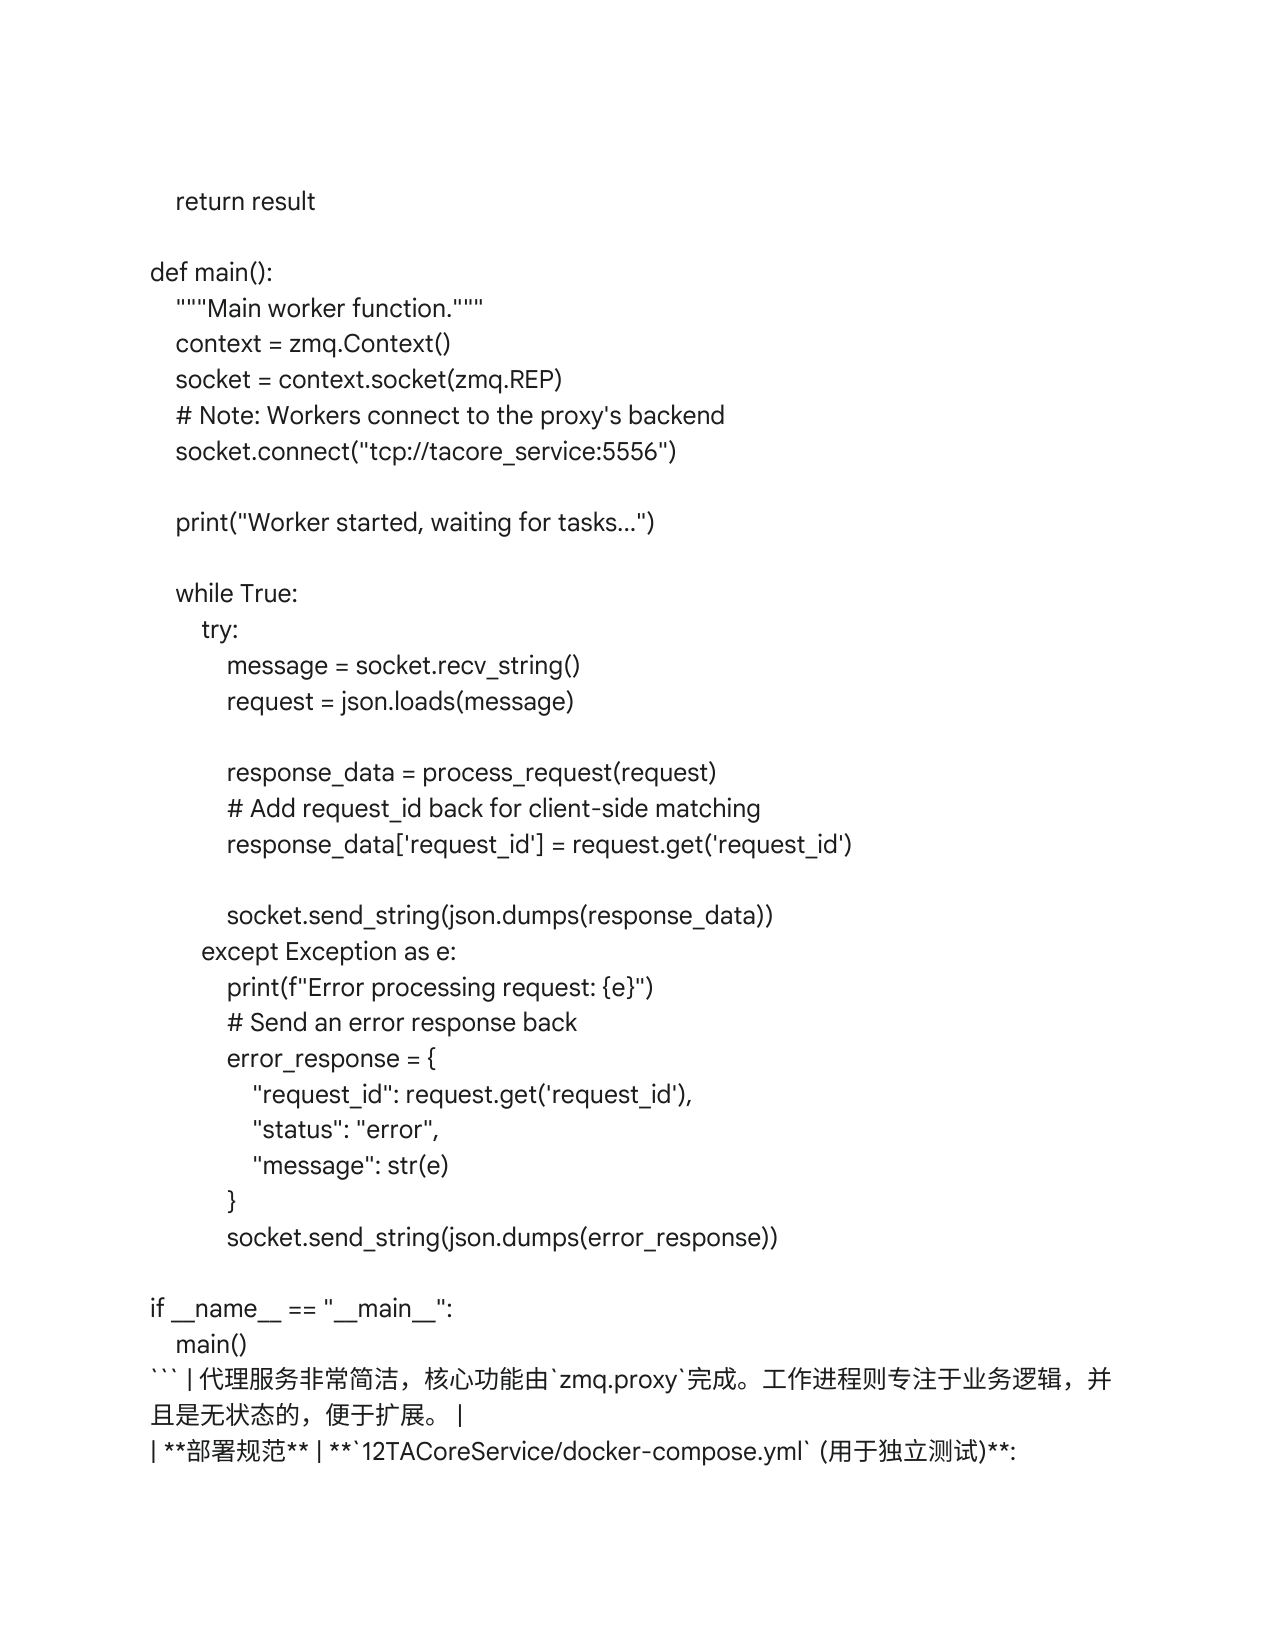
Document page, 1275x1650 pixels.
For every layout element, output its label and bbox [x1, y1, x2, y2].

text [150, 150, 1125, 1468]
